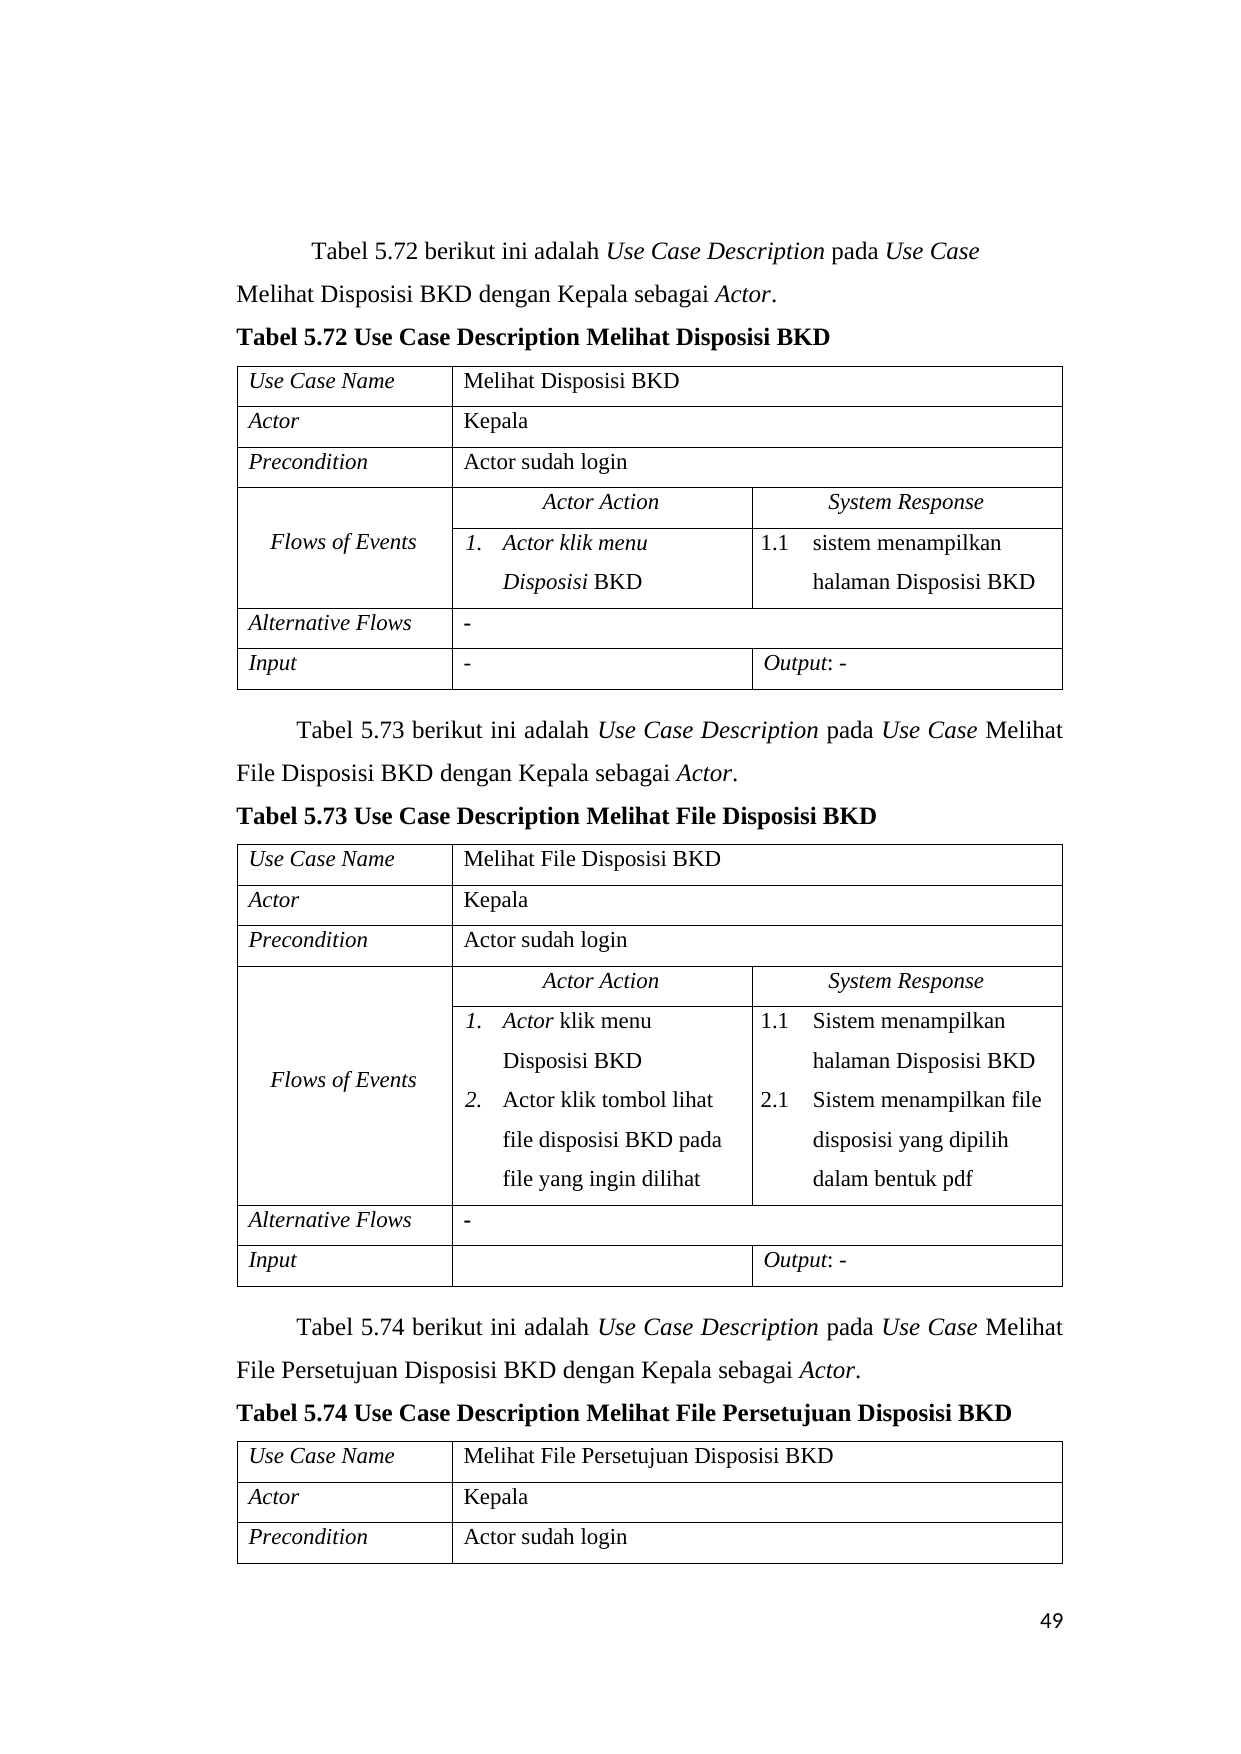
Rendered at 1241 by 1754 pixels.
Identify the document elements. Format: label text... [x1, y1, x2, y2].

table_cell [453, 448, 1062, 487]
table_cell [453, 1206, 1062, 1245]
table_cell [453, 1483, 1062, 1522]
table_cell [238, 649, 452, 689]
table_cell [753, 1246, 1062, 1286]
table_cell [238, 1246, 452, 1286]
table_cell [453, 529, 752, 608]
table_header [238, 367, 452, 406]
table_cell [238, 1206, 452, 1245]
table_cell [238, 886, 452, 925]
text Tabel 5.73 berikut ini adalah Use Case Description pada Use Case Melihat File Disposisi BKD dengan Kepala sebagai Actor. [236, 715, 1063, 787]
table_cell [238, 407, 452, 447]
text Tabel 5.74 berikut ini adalah Use Case Description pada Use Case Melihat File Persetujuan Disposisi BKD dengan Kepala sebagai Actor. [236, 1312, 1063, 1384]
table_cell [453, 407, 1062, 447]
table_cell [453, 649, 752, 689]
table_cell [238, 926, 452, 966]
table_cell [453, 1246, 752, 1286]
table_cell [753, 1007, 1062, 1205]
text Tabel 5.72 berikut ini adalah Use Case Description pada Use Case Melihat Disposisi BKD dengan Kepala sebagai Actor. [236, 236, 1063, 308]
text Tabel 5.74 Use Case Description Melihat File Persetujuan Disposisi BKD [236, 1398, 1063, 1427]
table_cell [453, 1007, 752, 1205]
text Tabel 5.72 Use Case Description Melihat Disposisi BKD [236, 322, 1063, 351]
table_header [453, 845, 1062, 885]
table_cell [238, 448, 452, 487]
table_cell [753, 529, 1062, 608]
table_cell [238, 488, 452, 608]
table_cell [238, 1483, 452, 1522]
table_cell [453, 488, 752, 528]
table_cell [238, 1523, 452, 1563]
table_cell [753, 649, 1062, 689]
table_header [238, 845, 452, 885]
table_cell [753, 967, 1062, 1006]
text Tabel 5.73 Use Case Description Melihat File Disposisi BKD [236, 801, 1063, 830]
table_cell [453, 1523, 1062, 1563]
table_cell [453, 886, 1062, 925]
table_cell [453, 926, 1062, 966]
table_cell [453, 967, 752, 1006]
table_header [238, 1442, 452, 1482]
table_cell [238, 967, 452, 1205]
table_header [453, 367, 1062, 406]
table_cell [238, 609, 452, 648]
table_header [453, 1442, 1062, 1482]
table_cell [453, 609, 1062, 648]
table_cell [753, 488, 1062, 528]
